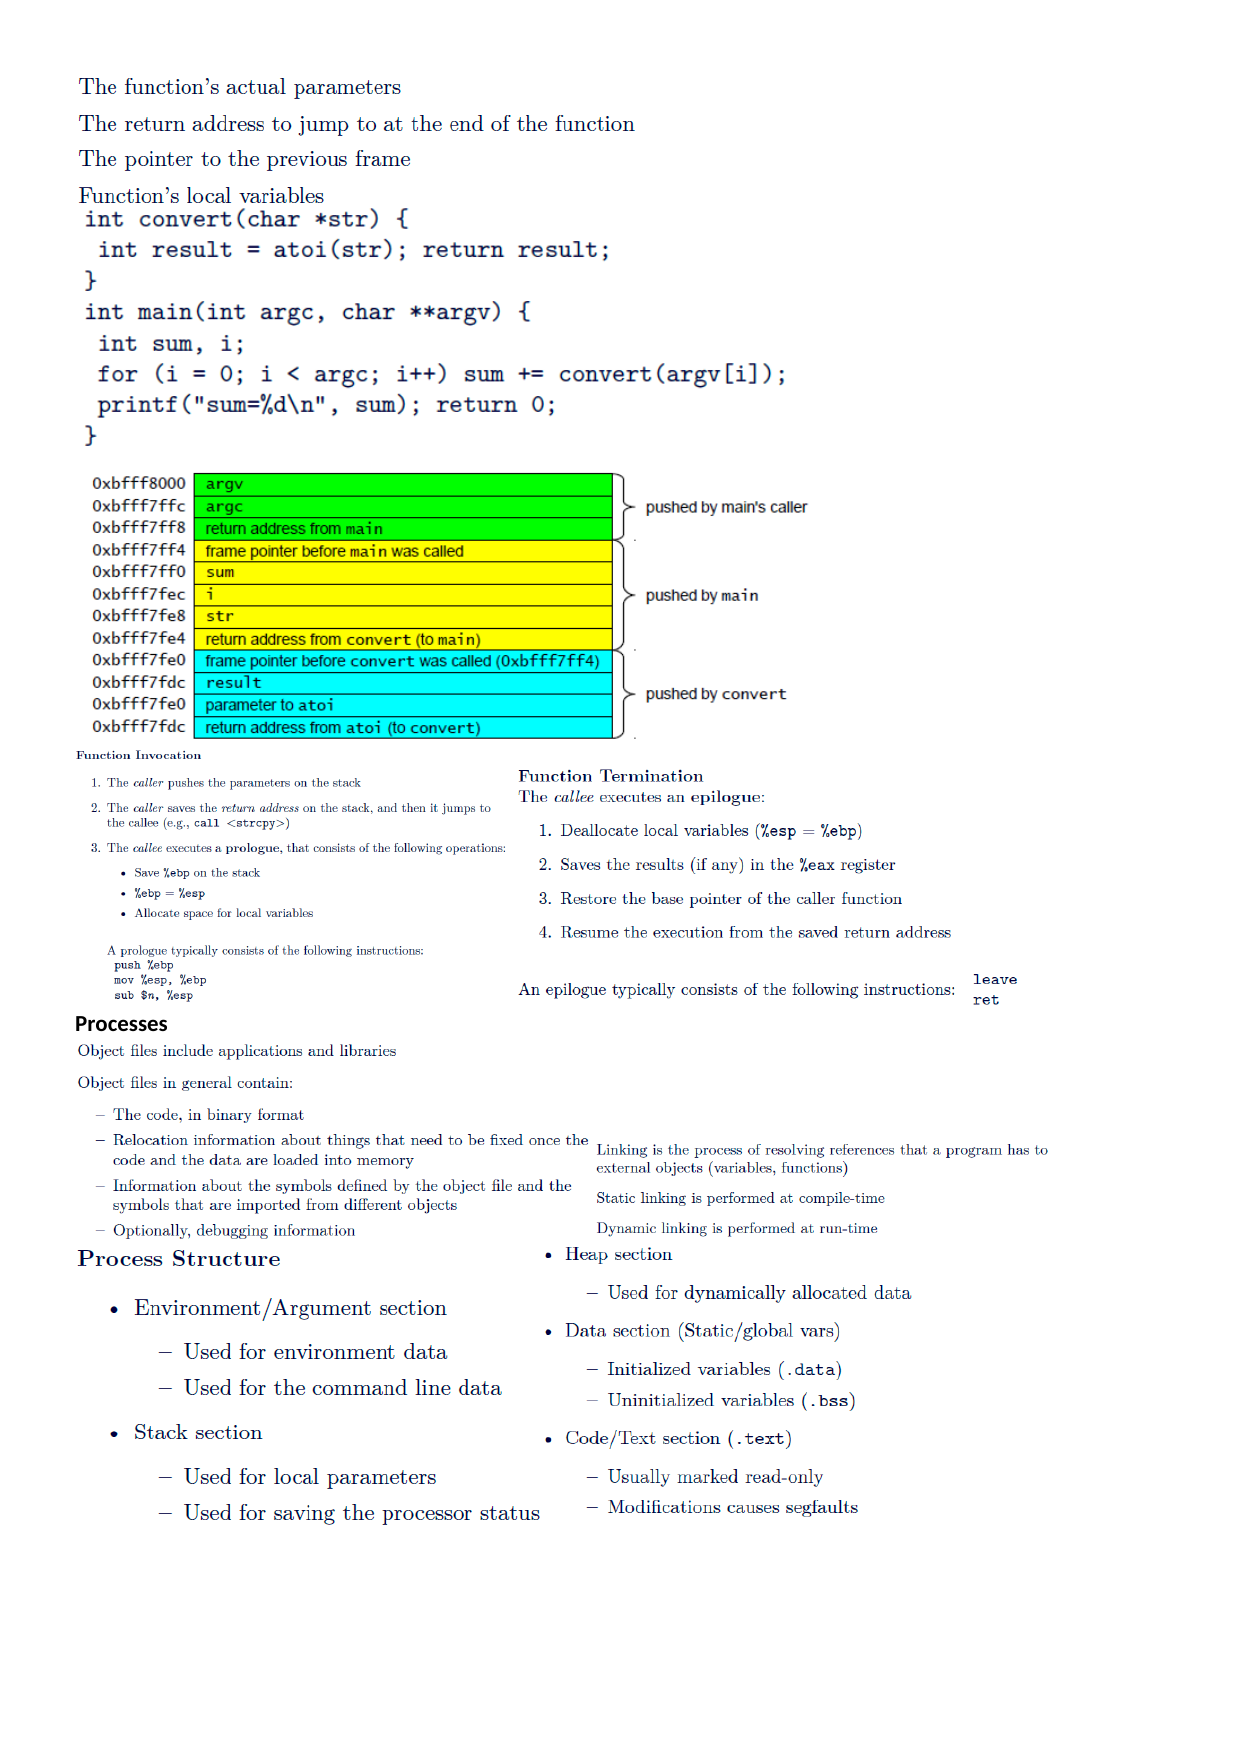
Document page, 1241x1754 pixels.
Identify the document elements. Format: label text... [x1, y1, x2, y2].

text Processes [75, 1009, 1165, 1037]
